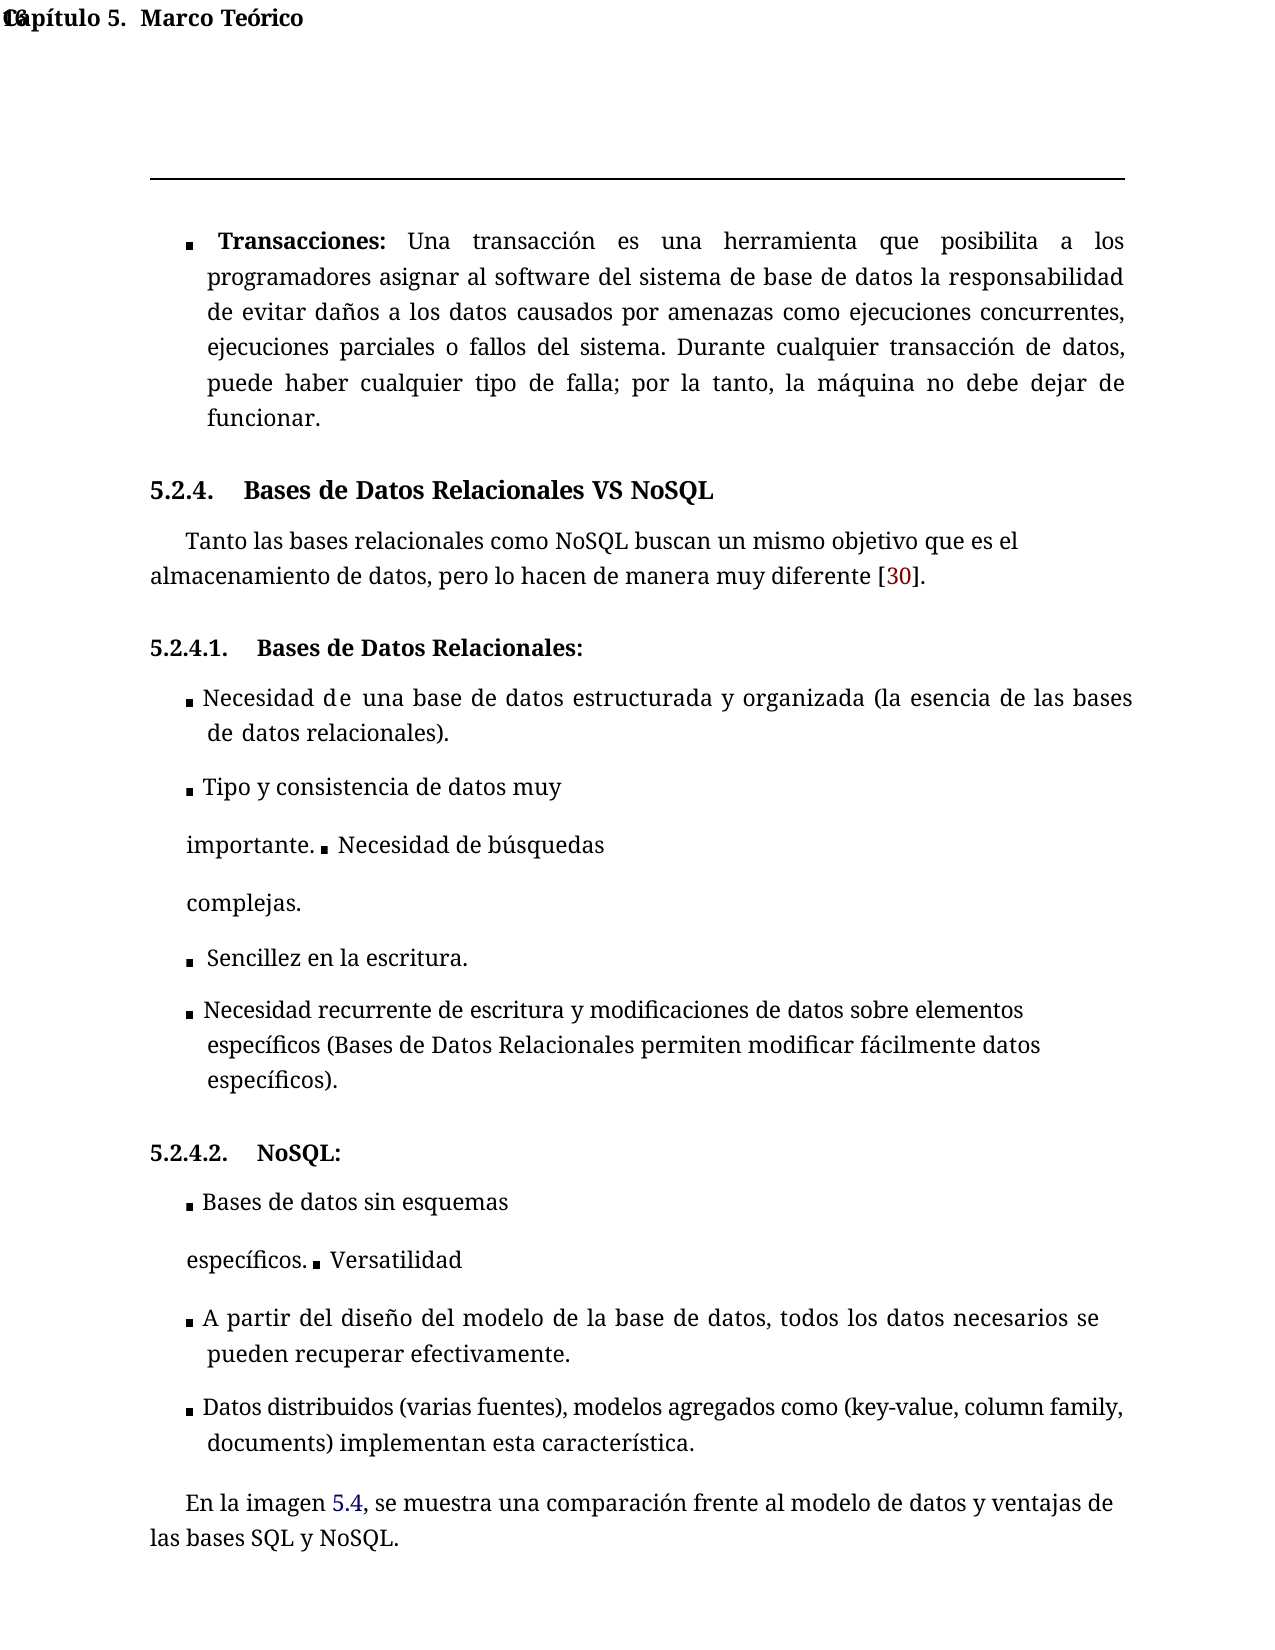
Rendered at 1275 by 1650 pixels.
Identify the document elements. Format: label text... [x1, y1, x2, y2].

picture [186, 1319, 193, 1327]
subtitle Bases de Datos Relacionales: [150, 632, 1167, 664]
text Tanto las bases relacionales como NoSQL buscan un mismo objetivo que es el almacenamiento de datos, pero lo hacen de manera muy diferente [30]. [150, 525, 1126, 591]
picture [186, 242, 193, 250]
text A partir del diseño del modelo de la base de datos, todos los datos necesarios se pueden recuperar efectivamente. [186, 1302, 1167, 1369]
picture [186, 1011, 193, 1019]
picture [186, 1408, 193, 1416]
picture [321, 846, 328, 854]
text Transacciones: Una transacción es una herramienta que posibilita a los programadores asignar al software del sistema de base de datos la responsabilidad de evitar daños a los datos causados por amenazas como ejecuciones concurrentes, ejecuciones parciales o fallos del sistema. Durante cualquier transacción de datos, puede haber cualquier tipo de falla; por la tanto, la máquina no debe dejar de funcionar. [186, 225, 1125, 433]
picture [186, 788, 193, 796]
picture [313, 1261, 320, 1269]
subtitle Bases de Datos Relacionales VS NoSQL [150, 473, 1167, 507]
picture [186, 959, 193, 967]
text Necesidad recurrente de escritura y modificaciones de datos sobre elementos específicos (Bases de Datos Relacionales permiten modificar fácilmente datos específicos). [186, 994, 1126, 1096]
picture [186, 699, 193, 707]
text Sencillez en la escritura. [186, 946, 1167, 971]
text Bases de datos sin esquemas específicos. Versatilidad [186, 1186, 605, 1275]
text Necesidad de una base de datos estructurada y organizada (la esencia de las bases de datos relacionales). [186, 682, 1167, 748]
text Tipo y consistencia de datos muy importante. Necesidad de búsquedas complejas. [186, 771, 662, 919]
picture [186, 1203, 193, 1211]
text Datos distribuidos (varias fuentes), modelos agregados como (key-value, column family, documents) implementan esta característica. [186, 1391, 1167, 1458]
subtitle NoSQL: [150, 1136, 1167, 1168]
text En la imagen 5.4, se muestra una comparación frente al modelo de datos y ventajas de las bases SQL y NoSQL. [150, 1487, 1126, 1553]
